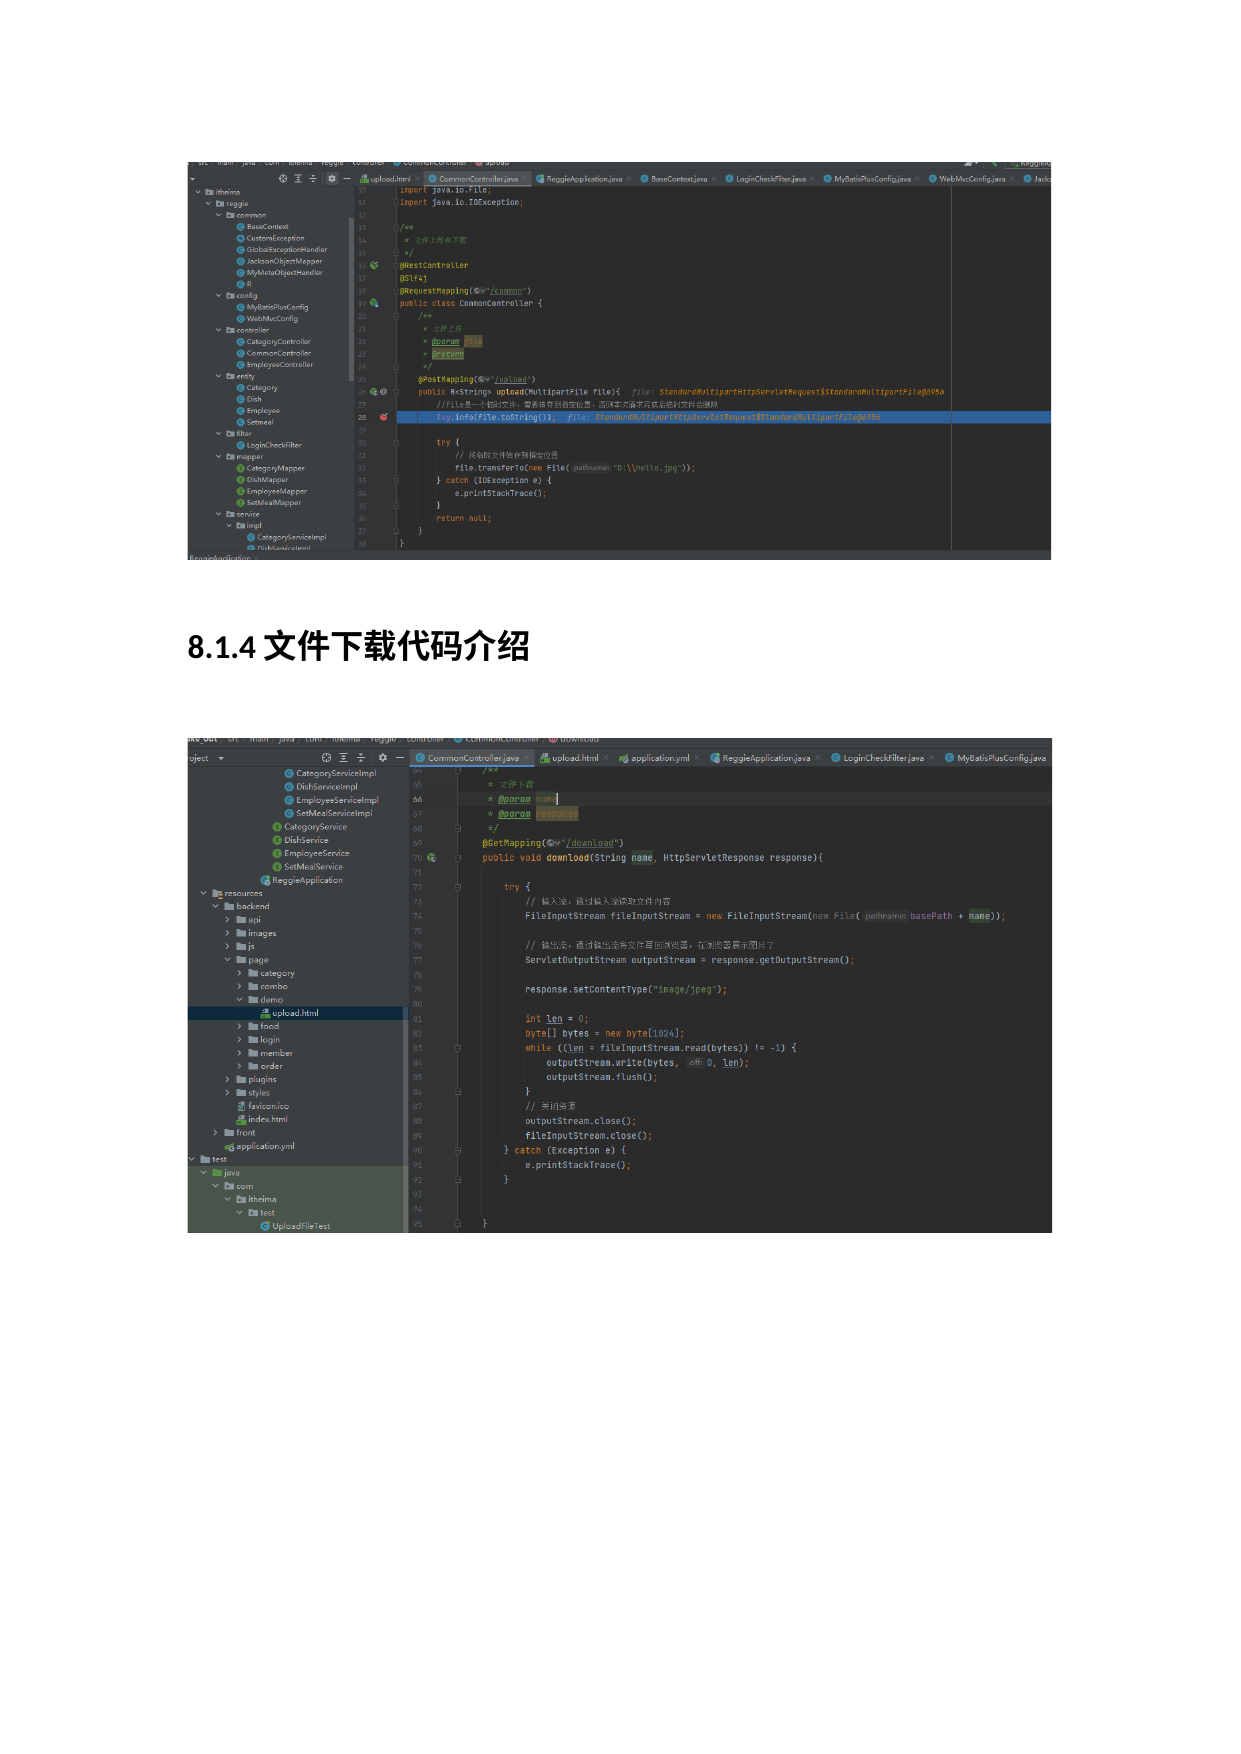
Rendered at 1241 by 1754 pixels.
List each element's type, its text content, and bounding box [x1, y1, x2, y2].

subtitle 8.1.4 文件下载代码介绍 [187, 612, 1053, 677]
picture [187, 738, 1053, 1233]
picture [187, 162, 1052, 560]
